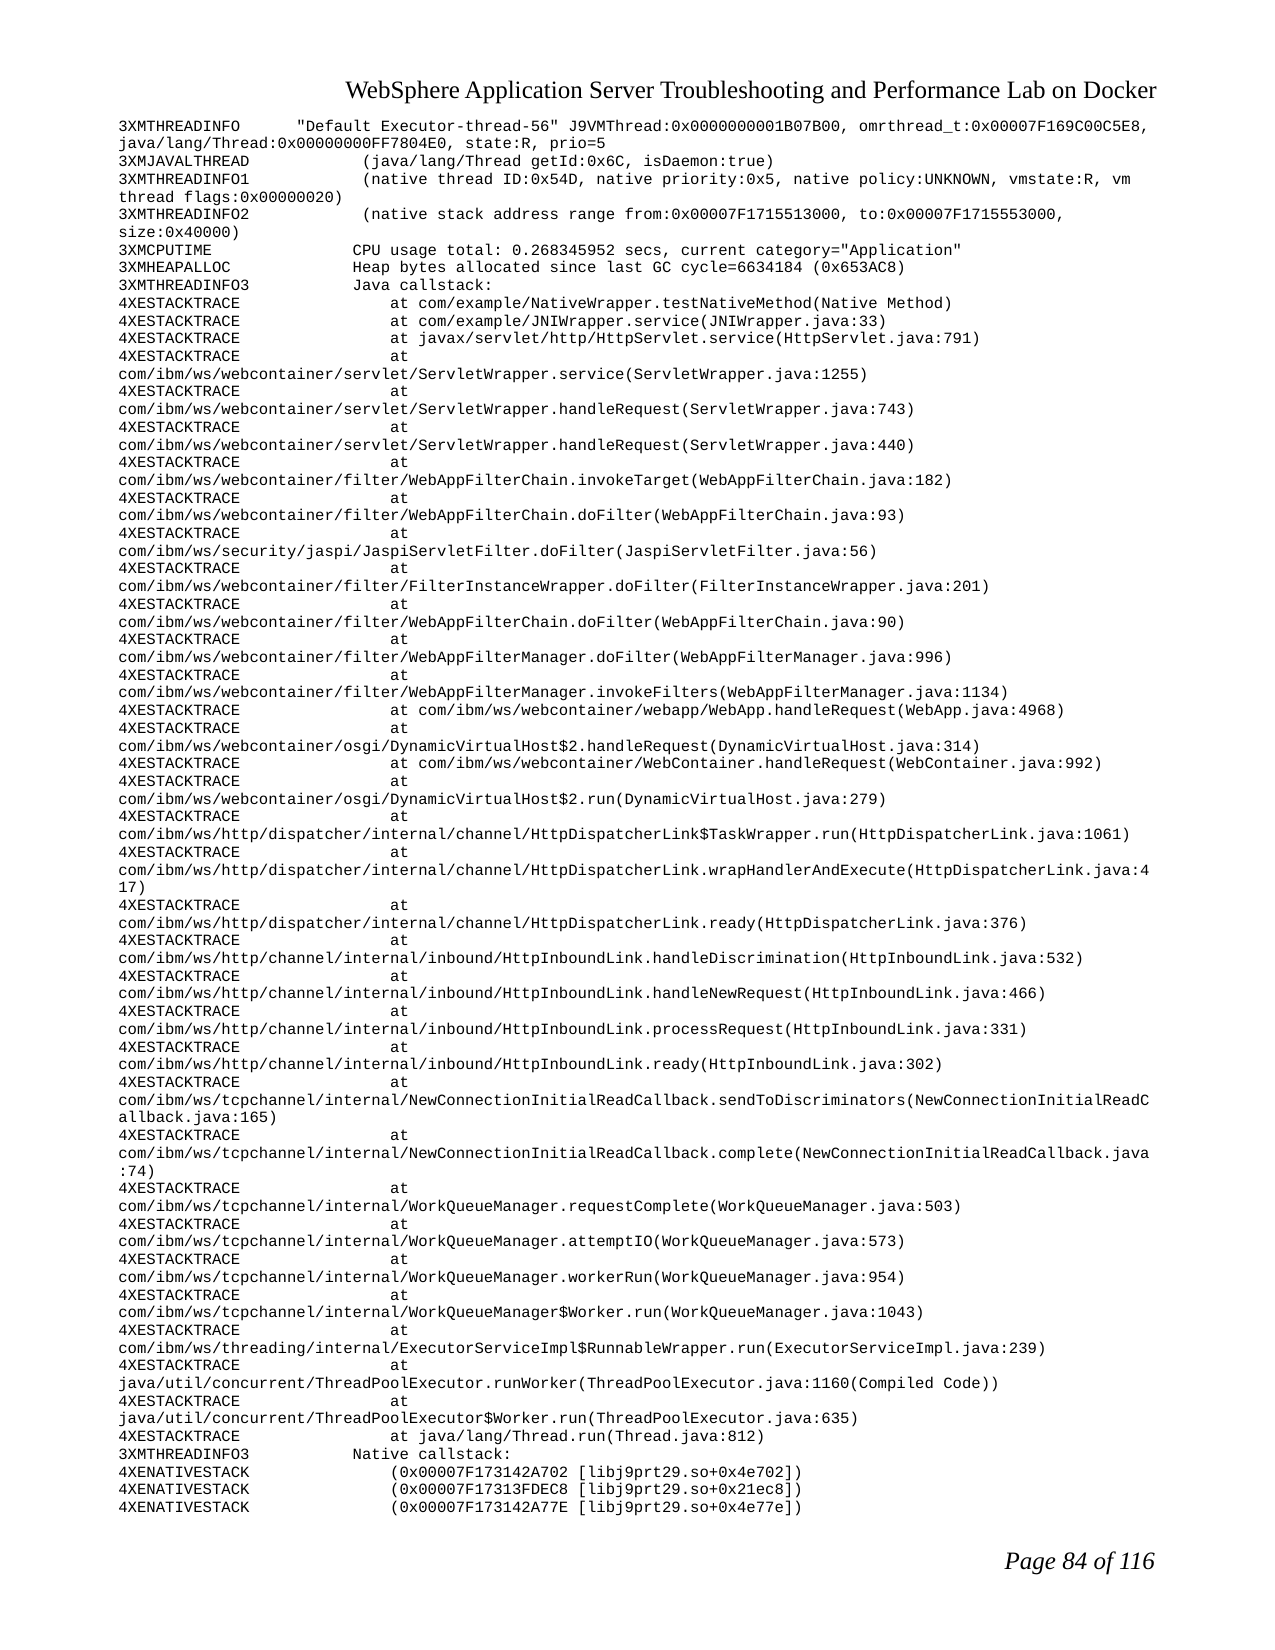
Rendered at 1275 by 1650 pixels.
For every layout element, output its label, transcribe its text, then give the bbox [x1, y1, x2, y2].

text 4XENATIVESTACK (0x00007F173142A77E [libj9prt29.so+0x4e77e]) [118, 1499, 1157, 1517]
text 4XESTACKTRACE at com/ibm/ws/http/channel/internal/inbound/HttpInboundLink.handleDiscrimination(HttpInboundLink.java:532) [118, 933, 1157, 968]
text 4XESTACKTRACE at com/ibm/ws/webcontainer/filter/WebAppFilterManager.invokeFilters(WebAppFilterManager.java:1134) [118, 667, 1157, 702]
text 4XESTACKTRACE at com/example/NativeWrapper.testNativeMethod(Native Method) [118, 295, 1157, 313]
text 4XESTACKTRACE at com/example/JNIWrapper.service(JNIWrapper.java:33) [118, 313, 1157, 331]
text 4XESTACKTRACE at com/ibm/ws/webcontainer/servlet/ServletWrapper.handleRequest(ServletWrapper.java:440) [118, 419, 1157, 454]
text 4XESTACKTRACE at com/ibm/ws/threading/internal/ExecutorServiceImpl$RunnableWrapper.run(ExecutorServiceImpl.java:239) [118, 1322, 1157, 1358]
text 4XESTACKTRACE at java/util/concurrent/ThreadPoolExecutor.runWorker(ThreadPoolExecutor.java:1160(Compiled Code)) [118, 1358, 1157, 1393]
text 4XESTACKTRACE at com/ibm/ws/tcpchannel/internal/WorkQueueManager.attemptIO(WorkQueueManager.java:573) [118, 1216, 1157, 1251]
text 4XESTACKTRACE at com/ibm/ws/webcontainer/filter/WebAppFilterManager.doFilter(WebAppFilterManager.java:996) [118, 632, 1157, 667]
text 4XESTACKTRACE at com/ibm/ws/webcontainer/filter/WebAppFilterChain.doFilter(WebAppFilterChain.java:93) [118, 490, 1157, 525]
text 4XESTACKTRACE at com/ibm/ws/http/dispatcher/internal/channel/HttpDispatcherLink.ready(HttpDispatcherLink.java:376) [118, 897, 1157, 933]
text 3XMJAVALTHREAD (java/lang/Thread getId:0x6C, isDaemon:true) [118, 153, 1157, 171]
text 4XESTACKTRACE at com/ibm/ws/webcontainer/filter/WebAppFilterChain.doFilter(WebAppFilterChain.java:90) [118, 596, 1157, 632]
text 4XESTACKTRACE at com/ibm/ws/tcpchannel/internal/WorkQueueManager.requestComplete(WorkQueueManager.java:503) [118, 1181, 1157, 1216]
text 3XMCPUTIME CPU usage total: 0.268345952 secs, current category="Application" [118, 242, 1157, 260]
text 4XESTACKTRACE at com/ibm/ws/webcontainer/webapp/WebApp.handleRequest(WebApp.java:4968) [118, 702, 1157, 720]
text 4XESTACKTRACE at com/ibm/ws/http/channel/internal/inbound/HttpInboundLink.processRequest(HttpInboundLink.java:331) [118, 1003, 1157, 1039]
text 3XMTHREADINFO1 (native thread ID:0x54D, native priority:0x5, native policy:UNKNOWN, vmstate:R, vm thread flags:0x00000020) [118, 171, 1157, 207]
text 4XESTACKTRACE at com/ibm/ws/tcpchannel/internal/NewConnectionInitialReadCallback.complete(NewConnectionInitialReadCallback.java:74) [118, 1127, 1157, 1181]
text 4XESTACKTRACE at com/ibm/ws/webcontainer/filter/FilterInstanceWrapper.doFilter(FilterInstanceWrapper.java:201) [118, 561, 1157, 596]
text 4XESTACKTRACE at com/ibm/ws/webcontainer/osgi/DynamicVirtualHost$2.handleRequest(DynamicVirtualHost.java:314) [118, 720, 1157, 756]
text 4XESTACKTRACE at com/ibm/ws/tcpchannel/internal/WorkQueueManager.workerRun(WorkQueueManager.java:954) [118, 1251, 1157, 1287]
text 3XMTHREADINFO2 (native stack address range from:0x00007F1715513000, to:0x00007F1715553000, size:0x40000) [118, 207, 1157, 242]
text 4XESTACKTRACE at com/ibm/ws/http/dispatcher/internal/channel/HttpDispatcherLink$TaskWrapper.run(HttpDispatcherLink.java:1061) [118, 809, 1157, 844]
text 4XESTACKTRACE at com/ibm/ws/tcpchannel/internal/NewConnectionInitialReadCallback.sendToDiscriminators(NewConnectionInitialReadCallback.java:165) [118, 1074, 1157, 1127]
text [118, 1482, 1157, 1499]
text 4XESTACKTRACE at com/ibm/ws/webcontainer/osgi/DynamicVirtualHost$2.run(DynamicVirtualHost.java:279) [118, 773, 1157, 809]
text 4XESTACKTRACE at com/ibm/ws/webcontainer/servlet/ServletWrapper.handleRequest(ServletWrapper.java:743) [118, 384, 1157, 419]
text 4XESTACKTRACE at com/ibm/ws/http/channel/internal/inbound/HttpInboundLink.handleNewRequest(HttpInboundLink.java:466) [118, 968, 1157, 1003]
text 3XMTHREADINFO3 Native callstack: [118, 1446, 1157, 1464]
text 4XESTACKTRACE at com/ibm/ws/webcontainer/WebContainer.handleRequest(WebContainer.java:992) [118, 756, 1157, 773]
text 4XESTACKTRACE at java/lang/Thread.run(Thread.java:812) [118, 1428, 1157, 1446]
text 4XESTACKTRACE at java/util/concurrent/ThreadPoolExecutor$Worker.run(ThreadPoolExecutor.java:635) [118, 1393, 1157, 1428]
text 4XESTACKTRACE at com/ibm/ws/webcontainer/servlet/ServletWrapper.service(ServletWrapper.java:1255) [118, 348, 1157, 384]
text 4XESTACKTRACE at com/ibm/ws/http/channel/internal/inbound/HttpInboundLink.ready(HttpInboundLink.java:302) [118, 1039, 1157, 1074]
text 3XMTHREADINFO3 Java callstack: [118, 277, 1157, 295]
text 3XMTHREADINFO "Default Executor-thread-56" J9VMThread:0x0000000001B07B00, omrthread_t:0x00007F169C00C5E8, java/lang/Thread:0x00000000FF7804E0, state:R, prio=5 [118, 118, 1157, 153]
text 4XESTACKTRACE at com/ibm/ws/http/dispatcher/internal/channel/HttpDispatcherLink.wrapHandlerAndExecute(HttpDispatcherLink.java:417) [118, 844, 1157, 897]
text 4XESTACKTRACE at com/ibm/ws/security/jaspi/JaspiServletFilter.doFilter(JaspiServletFilter.java:56) [118, 525, 1157, 561]
text 4XESTACKTRACE at com/ibm/ws/webcontainer/filter/WebAppFilterChain.invokeTarget(WebAppFilterChain.java:182) [118, 454, 1157, 490]
text 3XMHEAPALLOC Heap bytes allocated since last GC cycle=6634184 (0x653AC8) [118, 260, 1157, 277]
text 4XENATIVESTACK (0x00007F173142A702 [libj9prt29.so+0x4e702]) [118, 1464, 1157, 1482]
text 4XESTACKTRACE at javax/servlet/http/HttpServlet.service(HttpServlet.java:791) [118, 331, 1157, 348]
text 4XESTACKTRACE at com/ibm/ws/tcpchannel/internal/WorkQueueManager$Worker.run(WorkQueueManager.java:1043) [118, 1287, 1157, 1322]
